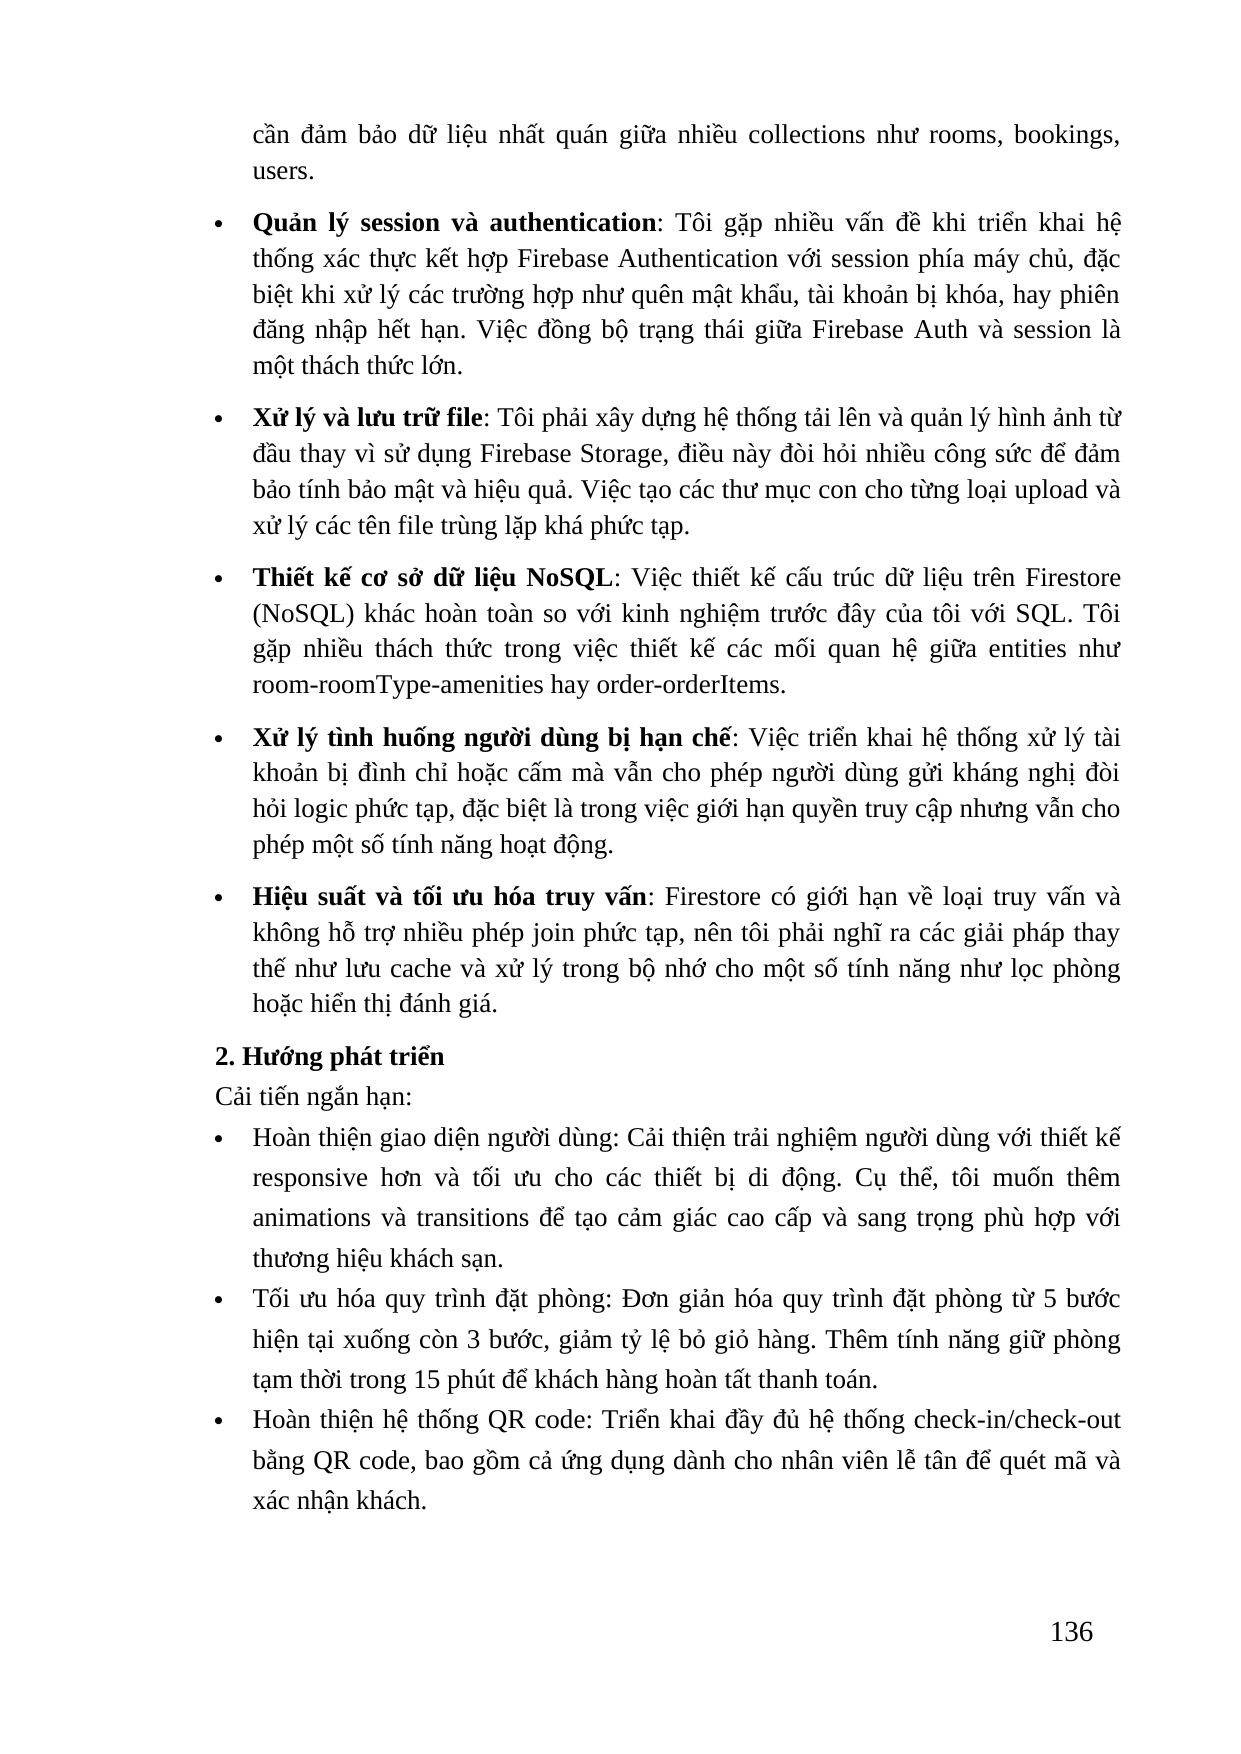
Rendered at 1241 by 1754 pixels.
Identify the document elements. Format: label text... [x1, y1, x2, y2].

list Quản lý session và authentication: Tôi gặp nhiều vấn đề khi triển khai hệ thống xác thực kết hợp Firebase Authentication với session phía máy chủ, đặc biệt khi xử lý các trường hợp như quên mật khẩu, tài khoản bị khóa, hay phiên đăng nhập hết hạn. Việc đồng bộ trạng thái giữa Firebase Auth và session là một thách thức lớn. [215, 206, 1122, 380]
list Tối ưu hóa quy trình đặt phòng: Đơn giản hóa quy trình đặt phòng từ 5 bước hiện tại xuống còn 3 bước, giảm tỷ lệ bỏ giỏ hàng. Thêm tính năng giữ phòng tạm thời trong 15 phút để khách hàng hoàn tất thanh toán. [215, 1282, 1122, 1394]
list Thiết kế cơ sở dữ liệu NoSQL: Việc thiết kế cấu trúc dữ liệu trên Firestore (NoSQL) khác hoàn toàn so với kinh nghiệm trước đây của tôi với SQL. Tôi gặp nhiều thách thức trong việc thiết kế các mối quan hệ giữa entities như room-roomType-amenities hay order-orderItems. [215, 561, 1122, 699]
list Xử lý và lưu trữ file: Tôi phải xây dựng hệ thống tải lên và quản lý hình ảnh từ đầu thay vì sử dụng Firebase Storage, điều này đòi hỏi nhiều công sức để đảm bảo tính bảo mật và hiệu quả. Việc tạo các thư mục con cho từng loại upload và xử lý các tên file trùng lặp khá phức tạp. [215, 402, 1122, 540]
list Hiệu suất và tối ưu hóa truy vấn: Firestore có giới hạn về loại truy vấn và không hỗ trợ nhiều phép join phức tạp, nên tôi phải nghĩ ra các giải pháp thay thế như lưu cache và xử lý trong bộ nhớ cho một số tính năng như lọc phòng hoặc hiển thị đánh giá. [215, 880, 1122, 1019]
list Xử lý tình huống người dùng bị hạn chế: Việc triển khai hệ thống xử lý tài khoản bị đình chỉ hoặc cấm mà vẫn cho phép người dùng gửi kháng nghị đòi hỏi logic phức tạp, đặc biệt là trong việc giới hạn quyền truy cập nhưng vẫn cho phép một số tính năng hoạt động. [215, 721, 1122, 859]
list Cải tiến ngắn hạn: [215, 1080, 1122, 1111]
list Hoàn thiện giao diện người dùng: Cải thiện trải nghiệm người dùng với thiết kế responsive hơn và tối ưu cho các thiết bị di động. Cụ thể, tôi muốn thêm animations và transitions để tạo cảm giác cao cấp và sang trọng phù hợp với thương hiệu khách sạn. [215, 1121, 1122, 1273]
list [215, 118, 1122, 185]
list 2. Hướng phát triển [215, 1040, 1122, 1071]
list Hoàn thiện hệ thống QR code: Triển khai đầy đủ hệ thống check-in/check-out bằng QR code, bao gồm cả ứng dụng dành cho nhân viên lễ tân để quét mã và xác nhận khách. [215, 1404, 1122, 1516]
